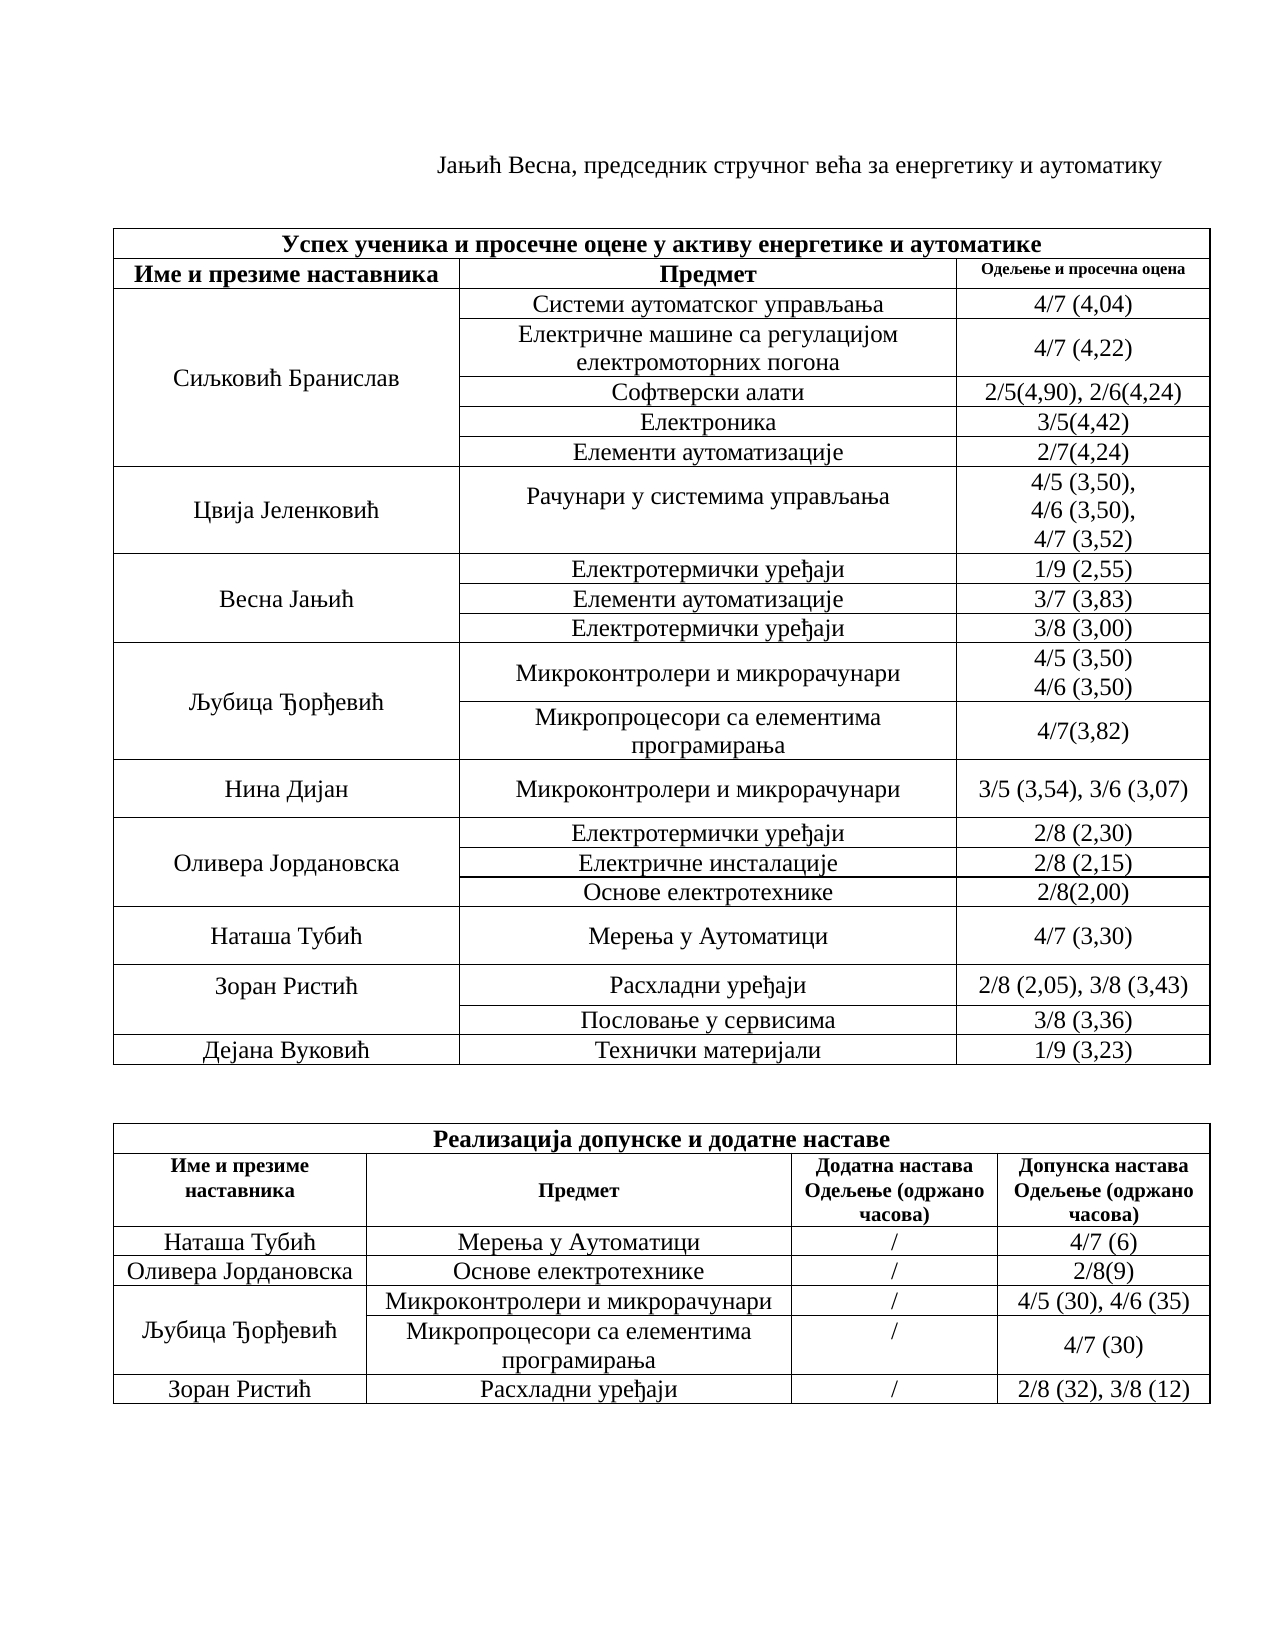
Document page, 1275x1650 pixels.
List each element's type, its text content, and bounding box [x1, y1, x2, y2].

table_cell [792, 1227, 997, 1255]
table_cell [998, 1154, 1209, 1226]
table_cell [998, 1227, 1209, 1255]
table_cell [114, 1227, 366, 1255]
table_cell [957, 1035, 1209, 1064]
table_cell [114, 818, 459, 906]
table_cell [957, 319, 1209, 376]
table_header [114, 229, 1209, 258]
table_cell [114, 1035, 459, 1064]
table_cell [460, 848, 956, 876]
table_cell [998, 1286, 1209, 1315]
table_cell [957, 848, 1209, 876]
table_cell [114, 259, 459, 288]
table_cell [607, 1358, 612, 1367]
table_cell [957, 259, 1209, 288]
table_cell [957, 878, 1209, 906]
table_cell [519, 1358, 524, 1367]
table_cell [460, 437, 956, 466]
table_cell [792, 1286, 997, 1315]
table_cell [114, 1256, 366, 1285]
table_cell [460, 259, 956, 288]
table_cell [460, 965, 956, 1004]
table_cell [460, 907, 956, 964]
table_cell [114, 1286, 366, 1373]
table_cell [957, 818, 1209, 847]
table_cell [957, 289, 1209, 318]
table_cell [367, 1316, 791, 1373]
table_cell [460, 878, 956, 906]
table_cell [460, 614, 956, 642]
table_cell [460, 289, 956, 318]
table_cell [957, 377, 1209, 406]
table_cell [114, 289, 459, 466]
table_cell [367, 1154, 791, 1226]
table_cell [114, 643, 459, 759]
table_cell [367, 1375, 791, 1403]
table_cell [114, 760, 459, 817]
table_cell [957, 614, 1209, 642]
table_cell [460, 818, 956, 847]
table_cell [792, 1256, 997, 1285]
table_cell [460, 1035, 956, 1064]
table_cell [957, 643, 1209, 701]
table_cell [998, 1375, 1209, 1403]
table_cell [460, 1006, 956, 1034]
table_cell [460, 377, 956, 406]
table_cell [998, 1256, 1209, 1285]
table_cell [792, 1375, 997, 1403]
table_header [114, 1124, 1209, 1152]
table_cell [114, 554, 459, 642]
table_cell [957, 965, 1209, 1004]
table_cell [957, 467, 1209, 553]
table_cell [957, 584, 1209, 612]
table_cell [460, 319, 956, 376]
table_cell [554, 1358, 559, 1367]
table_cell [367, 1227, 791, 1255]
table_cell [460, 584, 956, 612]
text Јањић Весна, председник стручног већа за енергетику и аутоматику [112, 150, 1162, 179]
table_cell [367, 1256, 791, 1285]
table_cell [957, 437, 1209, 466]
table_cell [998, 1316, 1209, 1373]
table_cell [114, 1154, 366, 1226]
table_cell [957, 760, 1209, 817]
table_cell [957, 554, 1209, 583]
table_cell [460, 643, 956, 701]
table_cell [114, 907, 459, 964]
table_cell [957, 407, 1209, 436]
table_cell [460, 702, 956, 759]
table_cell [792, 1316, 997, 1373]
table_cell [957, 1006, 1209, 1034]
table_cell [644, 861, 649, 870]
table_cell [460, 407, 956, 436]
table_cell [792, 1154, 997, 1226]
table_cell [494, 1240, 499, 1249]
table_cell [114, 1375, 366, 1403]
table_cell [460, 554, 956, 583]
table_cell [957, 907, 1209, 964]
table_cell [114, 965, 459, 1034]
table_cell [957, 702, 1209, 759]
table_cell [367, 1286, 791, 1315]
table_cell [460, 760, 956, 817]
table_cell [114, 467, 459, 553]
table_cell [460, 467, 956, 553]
